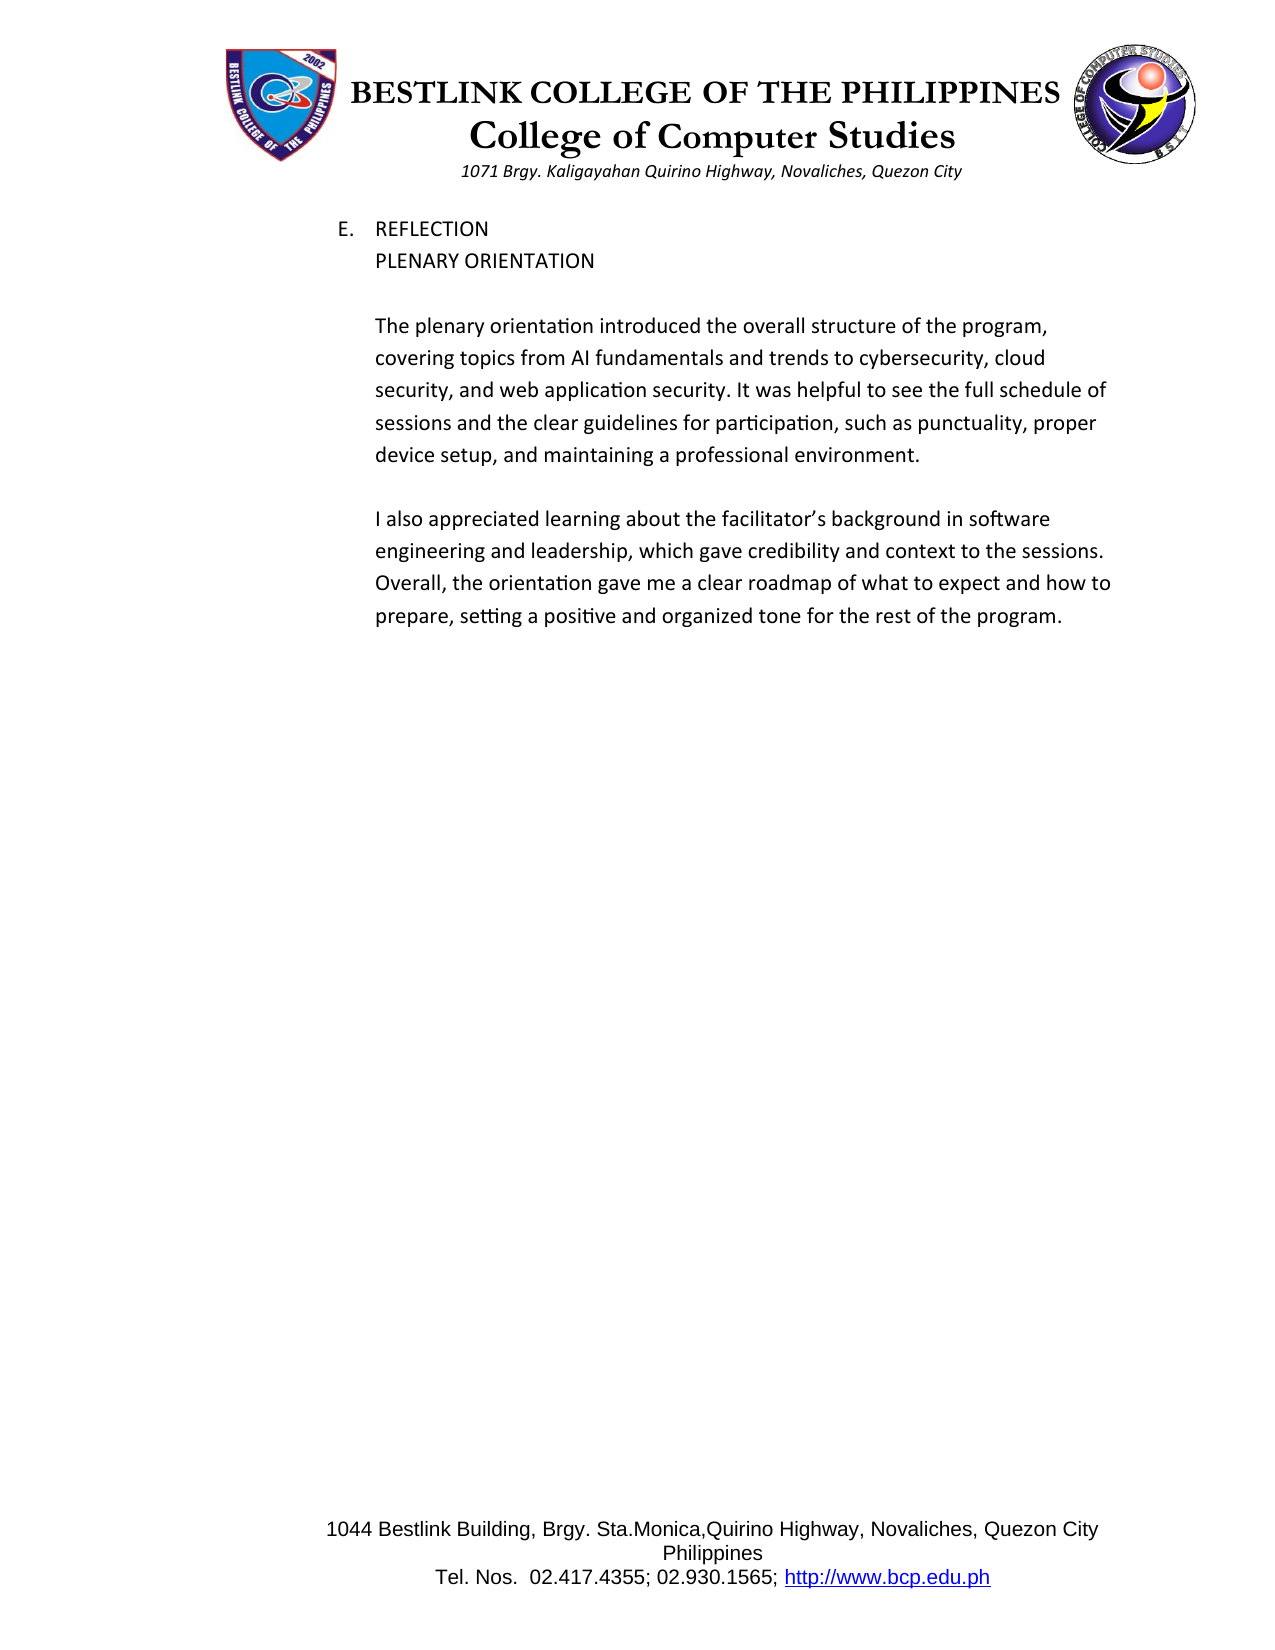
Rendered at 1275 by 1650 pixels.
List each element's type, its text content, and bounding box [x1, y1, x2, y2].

text The plenary orientation introduced the overall structure of the program, covering topics from AI fundamentals and trends to cybersecurity, cloud security, and web application security. It was helpful to see the full schedule of sessions and the clear guidelines for participation, such as punctuality, proper device setup, and maintaining a professional environment. [375, 311, 1125, 468]
picture [225, 49, 337, 162]
text I also appreciated learning about the facilitator’s background in software engineering and leadership, which gave credibility and context to the sessions. Overall, the orientation gave me a clear roadmap of what to expect and how to prepare, setting a positive and organized tone for the rest of the program. [375, 504, 1125, 629]
list REFLECTION [337, 214, 1125, 242]
text PLENARY ORIENTATION [375, 247, 1125, 275]
picture [1070, 39, 1199, 165]
